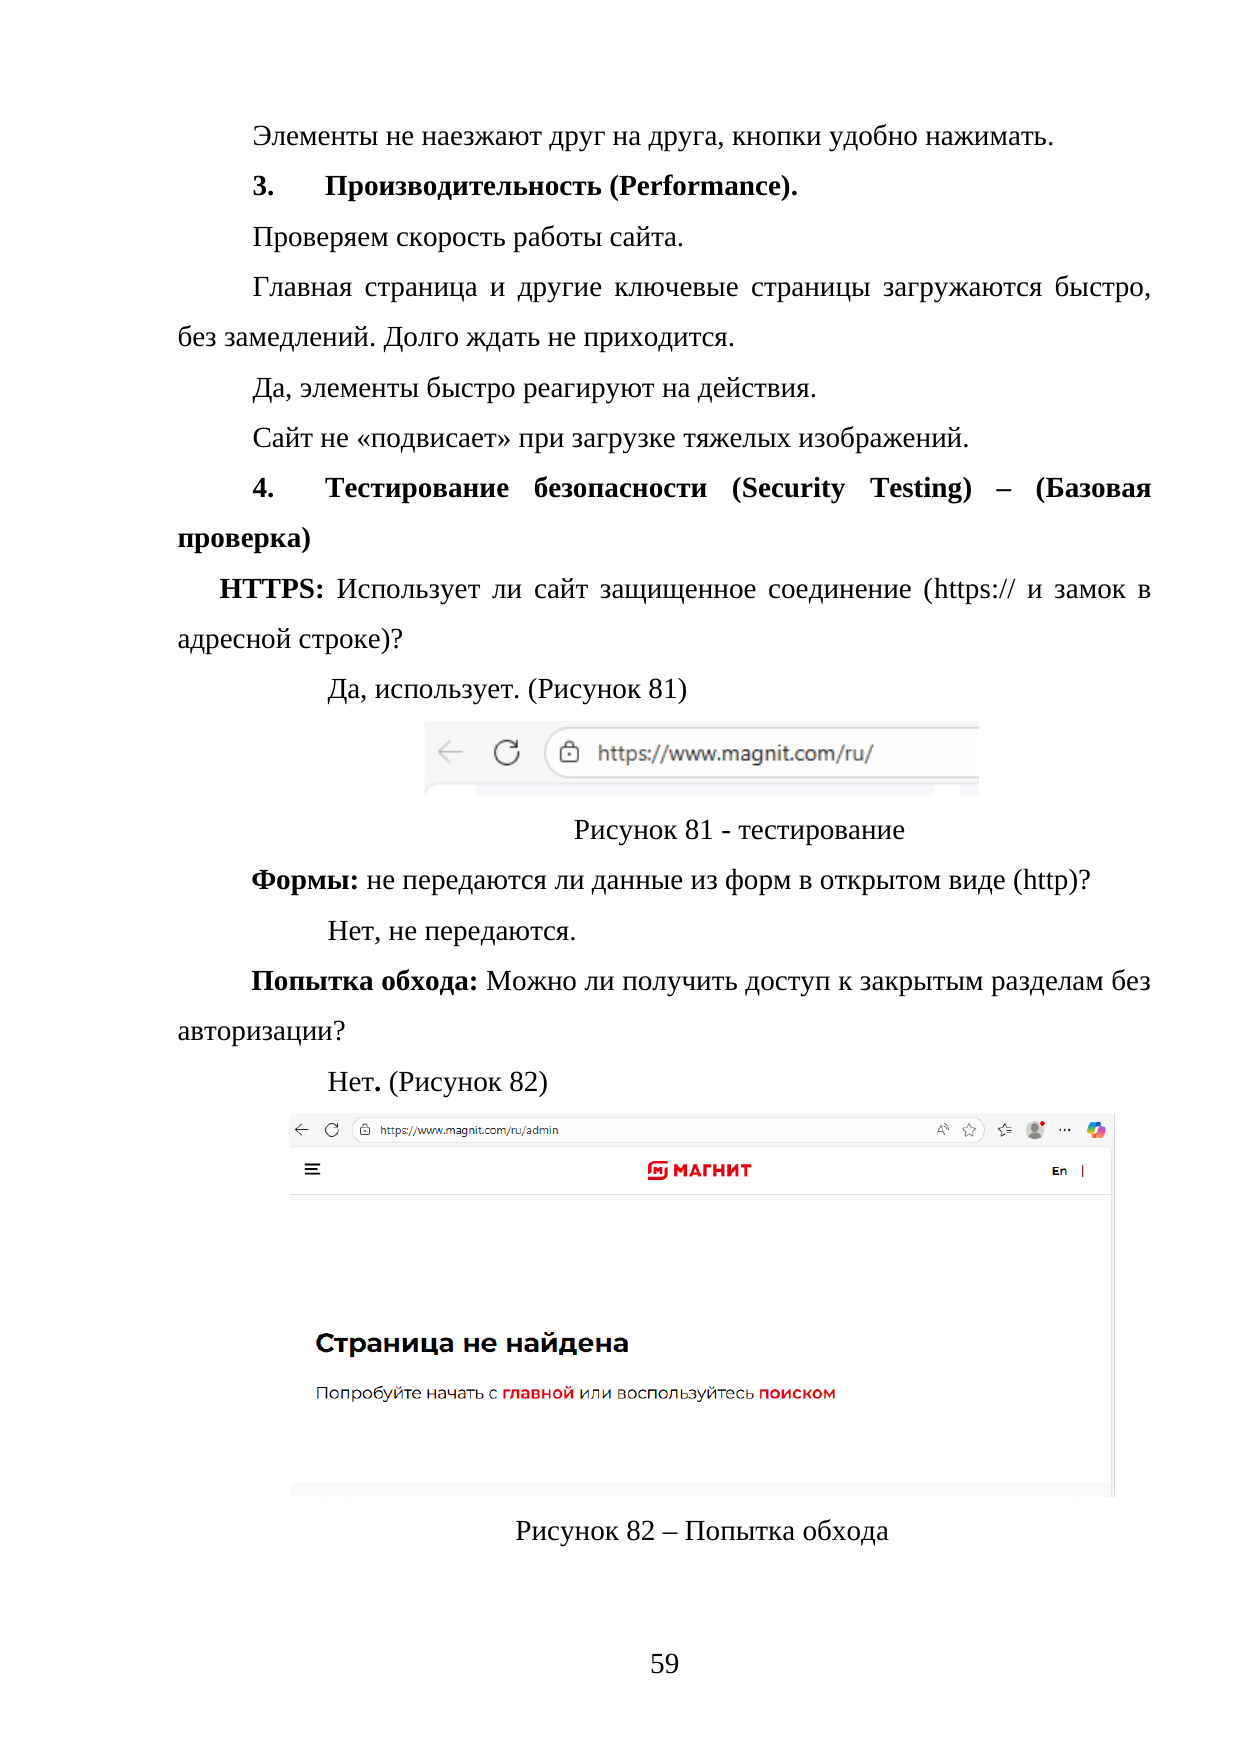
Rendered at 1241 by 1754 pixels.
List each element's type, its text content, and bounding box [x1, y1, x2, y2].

text HTTPS: Использует ли сайт защищенное соединение (https:// и замок в адресной строке)? [177, 571, 1152, 655]
text Нет. (Рисунок 82) [252, 1064, 1152, 1097]
text Рисунок 82 – Попытка обхода [252, 1513, 1152, 1547]
text Формы: не передаются ли данные из форм в открытом виде (http)? [177, 862, 1152, 896]
list Производительность (Performance). [177, 168, 1152, 202]
text Да, использует. (Рисунок 81) [252, 672, 1152, 705]
text Главная страница и другие ключевые страницы загружаются быстро, без замедлений. Долго ждать не приходится. [177, 269, 1152, 353]
text Рисунок 81 - тестирование [252, 812, 1152, 846]
text Да, элементы быстро реагируют на действия. [177, 370, 1152, 403]
picture [289, 1113, 1115, 1497]
text Нет, не передаются. [252, 913, 1152, 946]
text Попытка обхода: Можно ли получить доступ к закрытым разделам без авторизации? [177, 963, 1152, 1047]
text Сайт не «подвисает» при загрузке тяжелых изображений. [177, 420, 1152, 453]
picture [424, 721, 980, 796]
list Тестирование безопасности (Security Testing) – (Базовая проверка) [177, 470, 1152, 554]
text Элементы не наезжают друг на друга, кнопки удобно нажимать. [177, 118, 1152, 152]
text Проверяем скорость работы сайта. [177, 219, 1152, 252]
